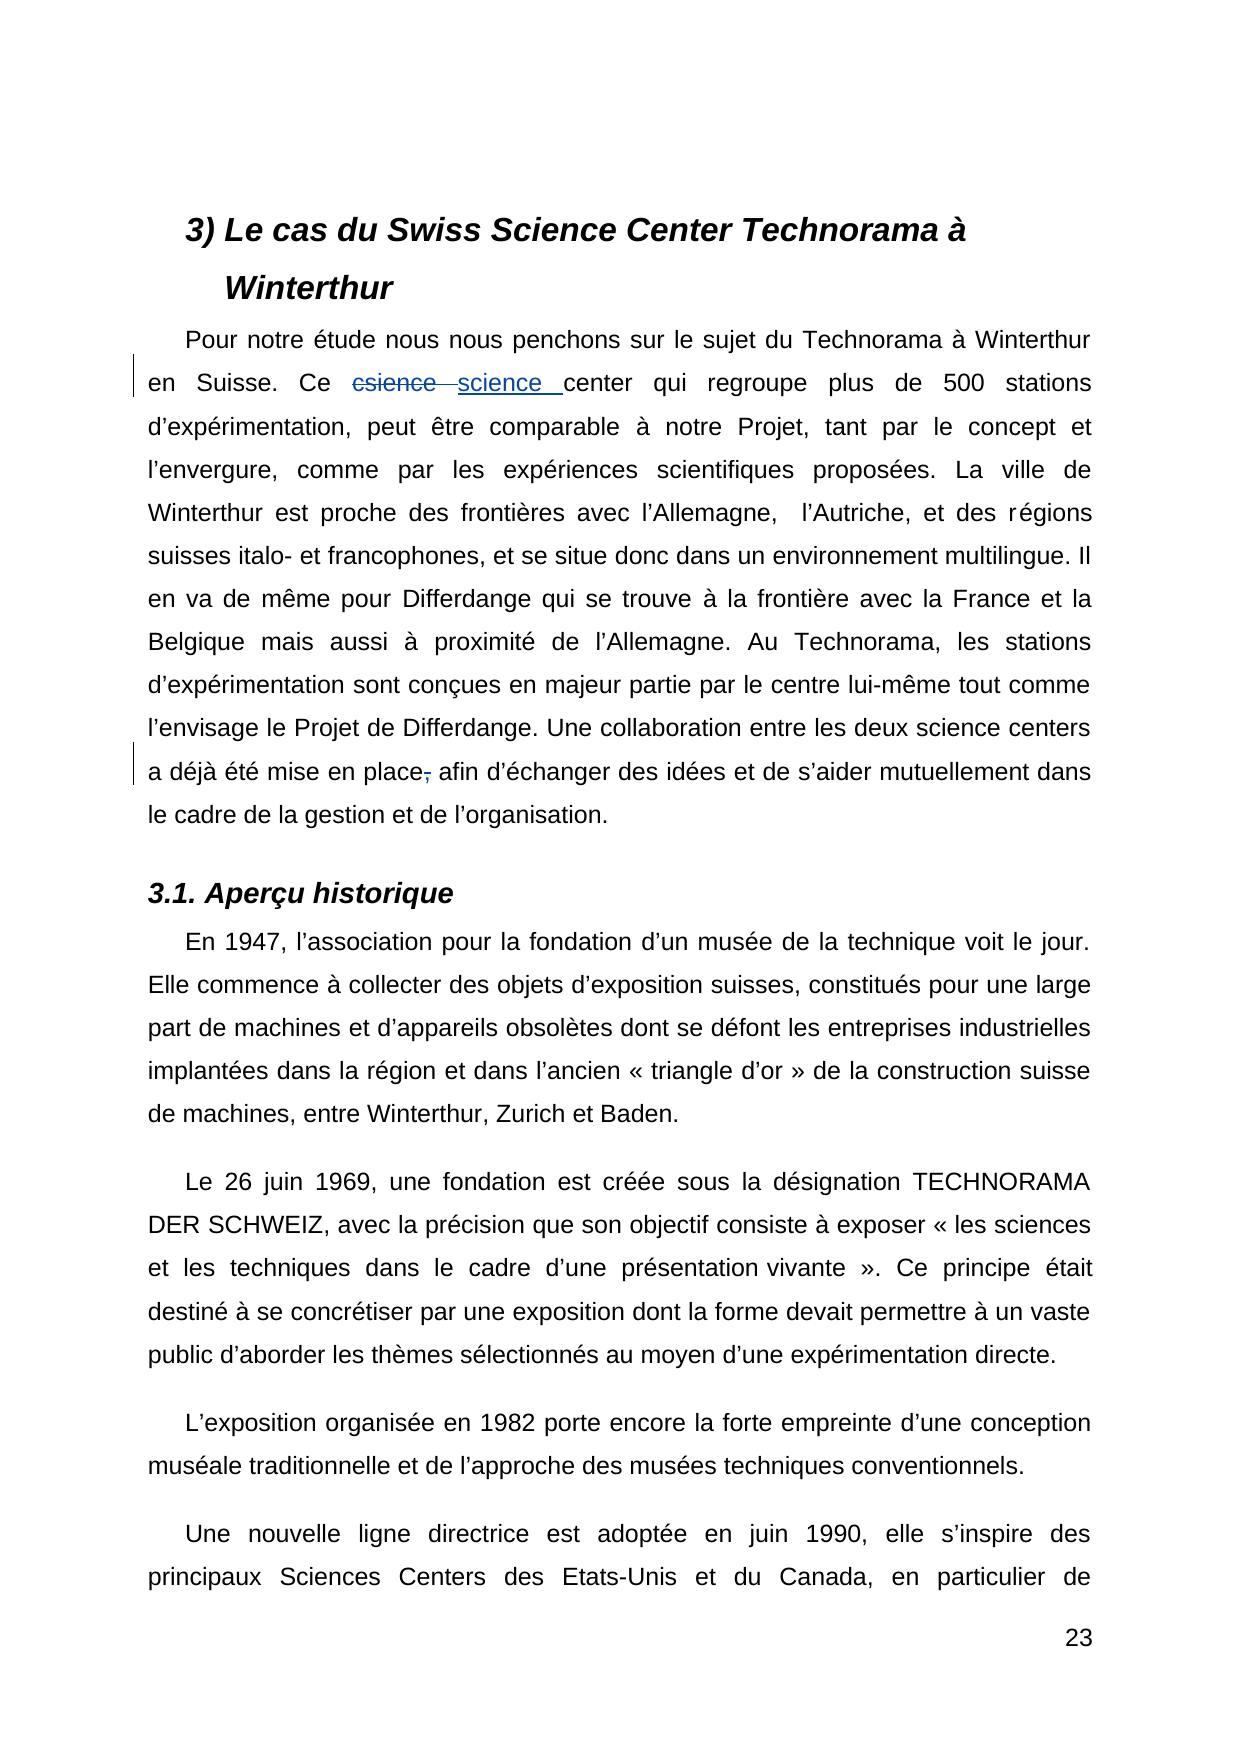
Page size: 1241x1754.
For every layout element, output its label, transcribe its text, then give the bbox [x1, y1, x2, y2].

text Pour notre étude nous nous penchons sur le sujet du Technorama à Winterthur en Suisse. Ce center qui regroupe plus de 500 stations d’expérimentation, peut être comparable à notre Projet, tant par le concept et l’envergure, comme par les expériences scientifiques proposées. La ville de Winterthur est proche des frontières avec l’Allemagne, l’Autriche, et des régions suisses italo- et francophones, et se situe donc dans un environnement multilingue. Il en va de même pour Differdange qui se trouve à la frontière avec la France et la Belgique mais aussi à proximité de l’Allemagne. Au Technorama, les stations d’expérimentation sont conçues en majeur partie par le centre lui-même tout comme l’envisage le Projet de Differdange. Une collaboration entre les deux science centers a déjà été mise en place afin d’échanger des idées et de s’aider mutuellement dans le cadre de la gestion et de l’organisation. [148, 325, 1093, 828]
text En 1947, l’association pour la fondation d’un musée de la technique voit le jour. Elle commence à collecter des objets d’exposition suisses, constitués pour une large part de machines et d’appareils obsolètes dont se défont les entreprises industrielles implantées dans la région et dans l’ancien « triangle d’or » de la construction suisse de machines, entre Winterthur, Zurich et Baden. [148, 926, 1093, 1128]
subtitle Le cas du Swiss Science Center Technorama à Winterthur [185, 210, 1093, 306]
subtitle 3.1. Aperçu historique [148, 876, 1093, 910]
text Le 26 juin 1969, une fondation est créée sous la désignation TECHNORAMA DER SCHWEIZ, avec la précision que son objectif consiste à exposer « les sciences et les techniques dans le cadre d’une présentation vivante ». Ce principe était destiné à se concrétiser par une exposition dont la forme devait permettre à un vaste public d’aborder les thèmes sélectionnés au moyen d’une expérimentation directe. [148, 1167, 1093, 1368]
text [148, 1519, 1093, 1591]
text L’exposition organisée en 1982 porte encore la forte empreinte d’une conception muséale traditionnelle et de l’approche des musées techniques conventionnels. [148, 1408, 1093, 1479]
